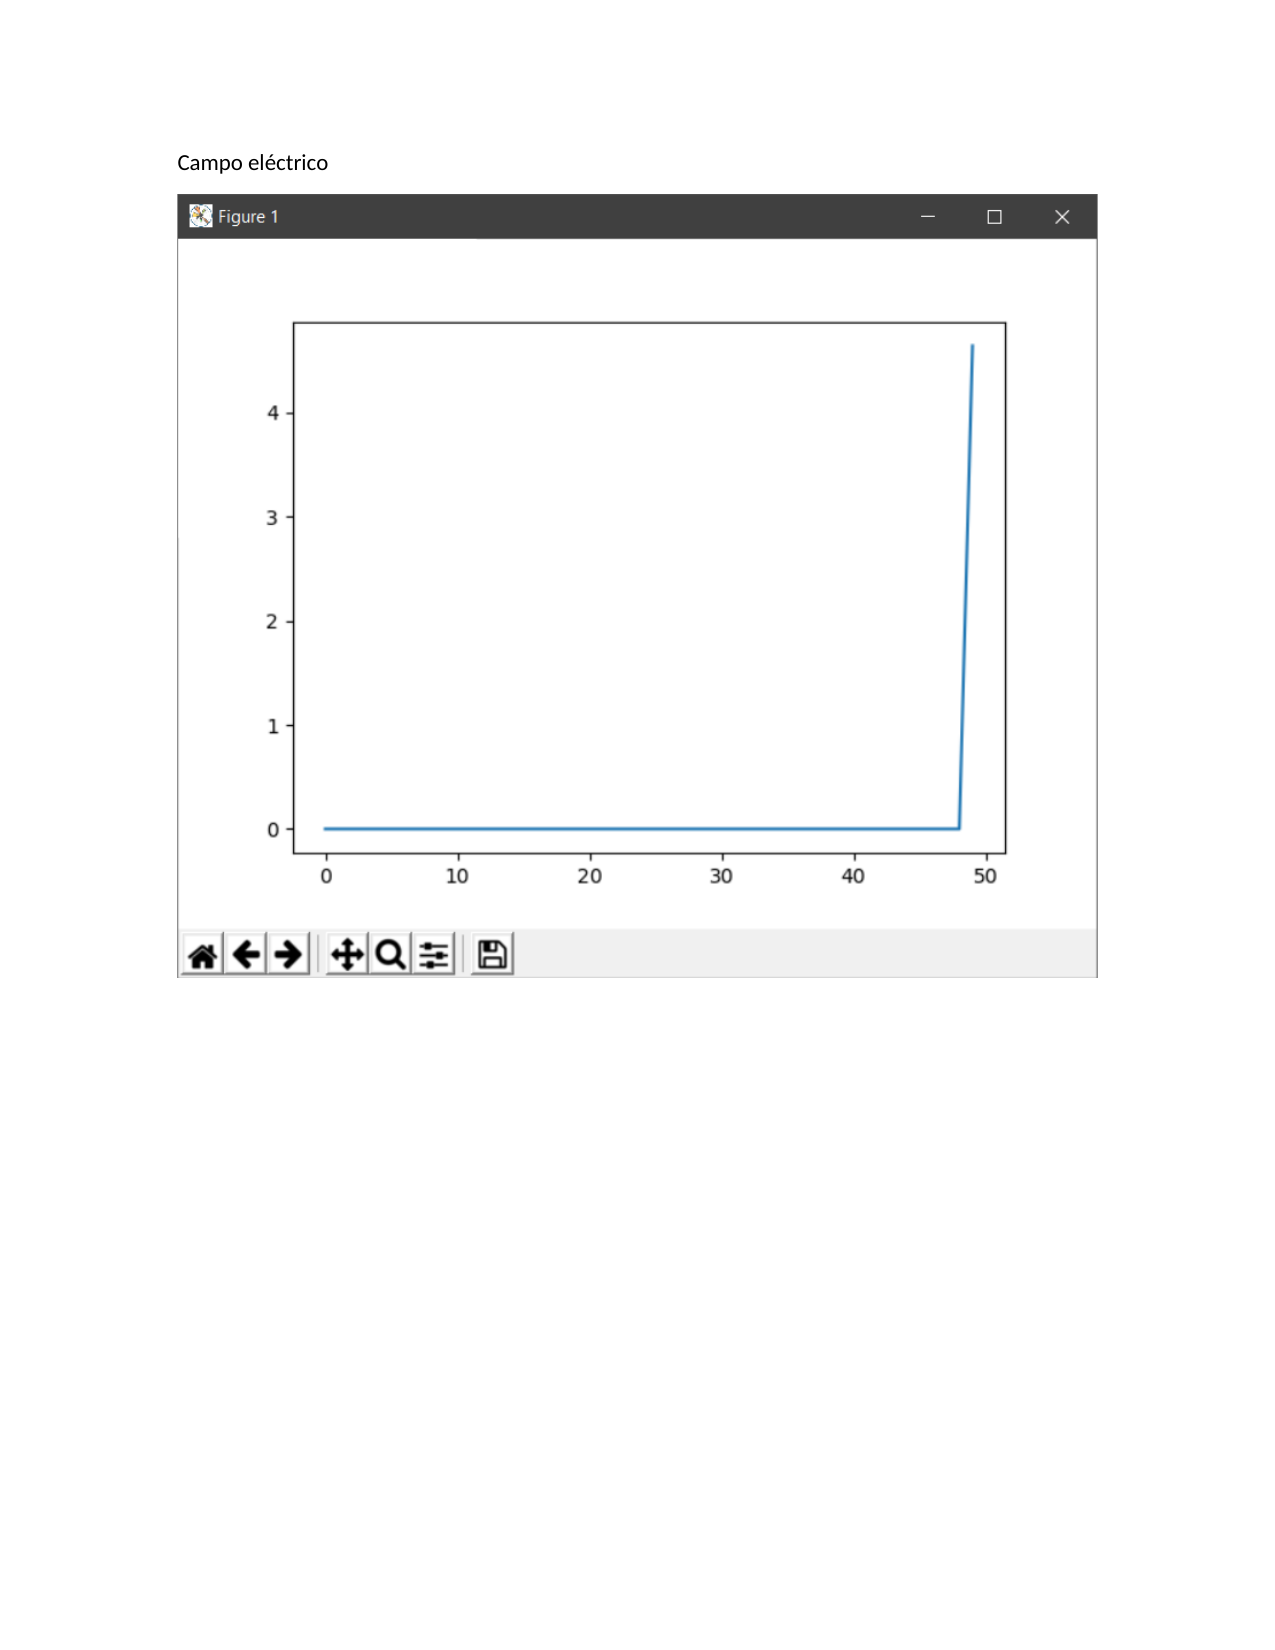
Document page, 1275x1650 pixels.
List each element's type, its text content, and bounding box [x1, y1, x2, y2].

text Campo eléctrico [177, 148, 1098, 176]
picture [177, 194, 1098, 978]
